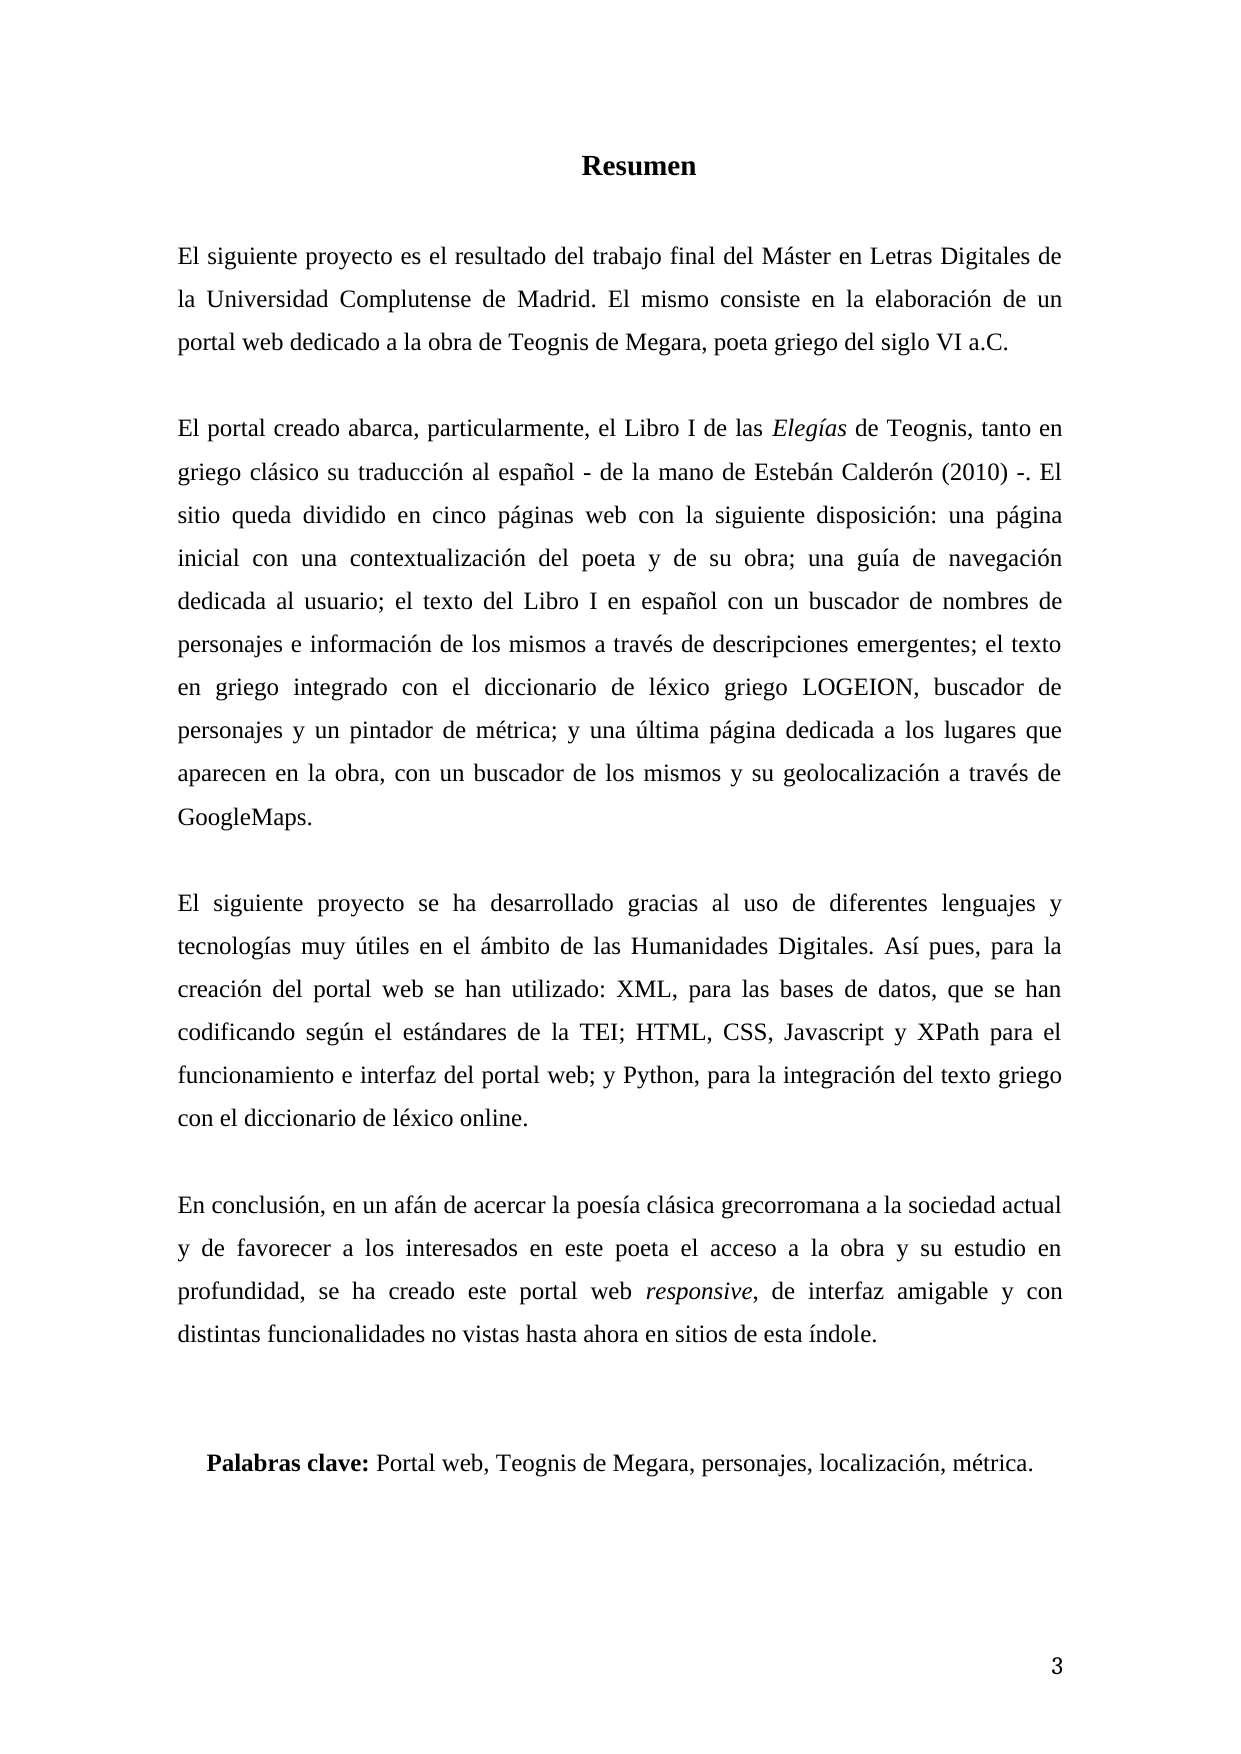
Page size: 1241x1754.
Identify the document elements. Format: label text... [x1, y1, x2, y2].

text El siguiente proyecto se ha desarrollado gracias al uso de diferentes lenguajes y tecnologías muy útiles en el ámbito de las Humanidades Digitales. Así pues, para la creación del portal web se han utilizado: XML, para las bases de datos, que se han codificando según el estándares de la TEI; HTML, CSS, Javascript y XPath para el funcionamiento e interfaz del portal web; y Python, para la integración del texto griego con el diccionario de léxico online. [177, 888, 1063, 1132]
text Palabras clave: Portal web, Teognis de Megara, personajes, localización, métrica. [177, 1448, 1063, 1477]
text El portal creado abarca, particularmente, el Libro I de las Elegías de Teognis, tanto en griego clásico su traducción al español - de la mano de Estebán Calderón (2010) -. El sitio queda dividido en cinco páginas web con la siguiente disposición: una página inicial con una contextualización del poeta y de su obra; una guía de navegación dedicada al usuario; el texto del Libro I en español con un buscador de nombres de personajes e información de los mismos a través de descripciones emergentes; el texto en griego integrado con el diccionario de léxico griego LOGEION, buscador de personajes y un pintador de métrica; y una última página dedicada a los lugares que aparecen en la obra, con un buscador de los mismos y su geolocalización a través de GoogleMaps. [177, 413, 1063, 830]
text En conclusión, en un afán de acercar la poesía clásica grecorromana a la sociedad actual y de favorecer a los interesados en este poeta el acceso a la obra y su estudio en profundidad, se ha creado este portal web responsive, de interfaz amigable y con distintas funcionalidades no vistas hasta ahora en sitios de esta índole. [177, 1190, 1063, 1348]
text El siguiente proyecto es el resultado del trabajo final del Máster en Letras Digitales de la Universidad Complutense de Madrid. El mismo consiste en la elaboración de un portal web dedicado a la obra de Teognis de Megara, poeta griego del siglo VI a.C. [177, 241, 1063, 356]
text Resumen [215, 148, 1063, 181]
